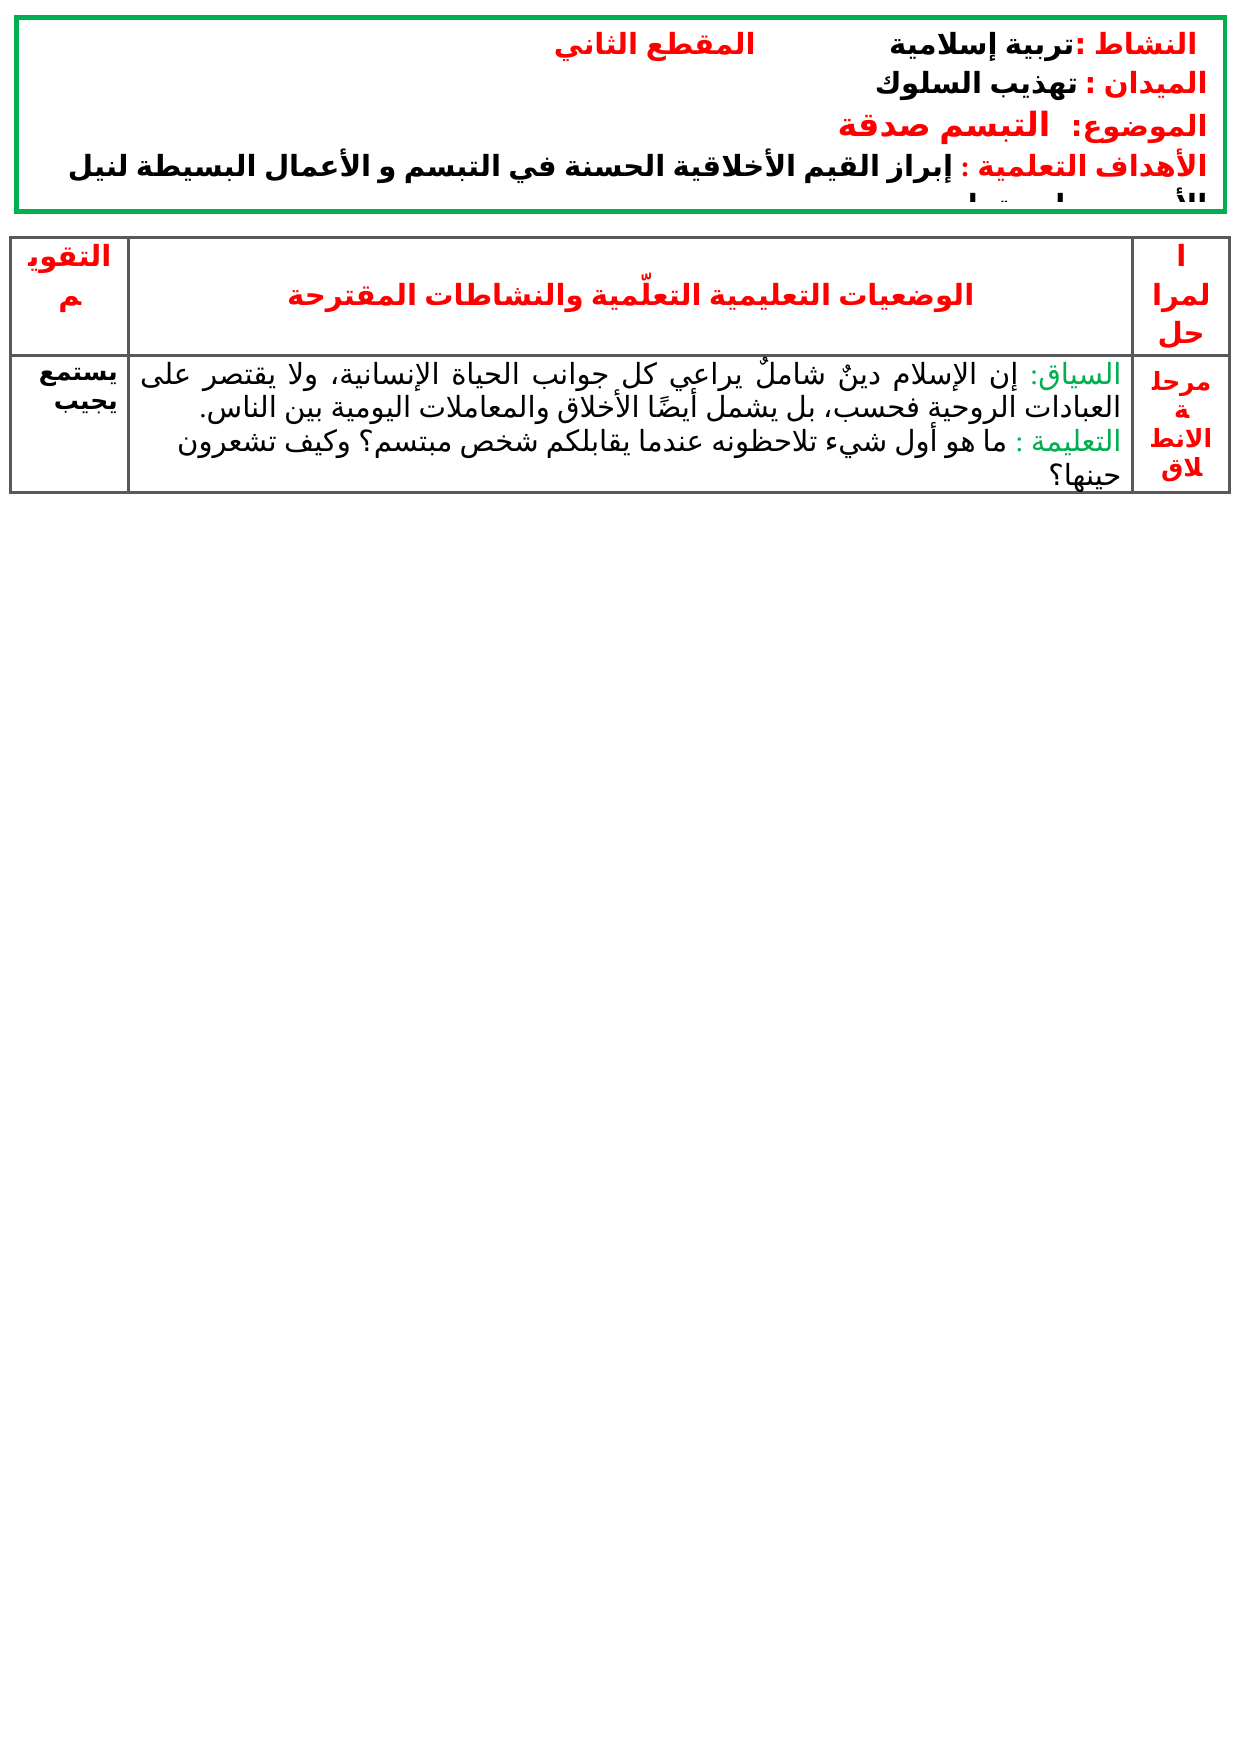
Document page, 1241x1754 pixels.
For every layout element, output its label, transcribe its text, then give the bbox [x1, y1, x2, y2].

table_cell يستمع يجيب [12, 357, 127, 491]
table_cell السياق: إن الإسلام دينٌ شاملٌ يراعي كل جوانب الحياة الإنسانية، ولا يقتصر على العبادات الروحية فحسب، بل يشمل أيضًا الأخلاق والمعاملات اليومية بين الناس. التعليمة : ما هو أول شيء تلاحظونه عندما يقابلكم شخص مبتسم؟ وكيف تشعرون حينها؟ [130, 357, 1131, 491]
table_header المراحل [1134, 239, 1228, 354]
table_cell مرحلة الانطلاق [1134, 357, 1228, 491]
table_header الوضعيات التعليمية التعلّمية والنشاطات المقترحة [130, 239, 1131, 354]
table_header التقويم [12, 239, 127, 354]
